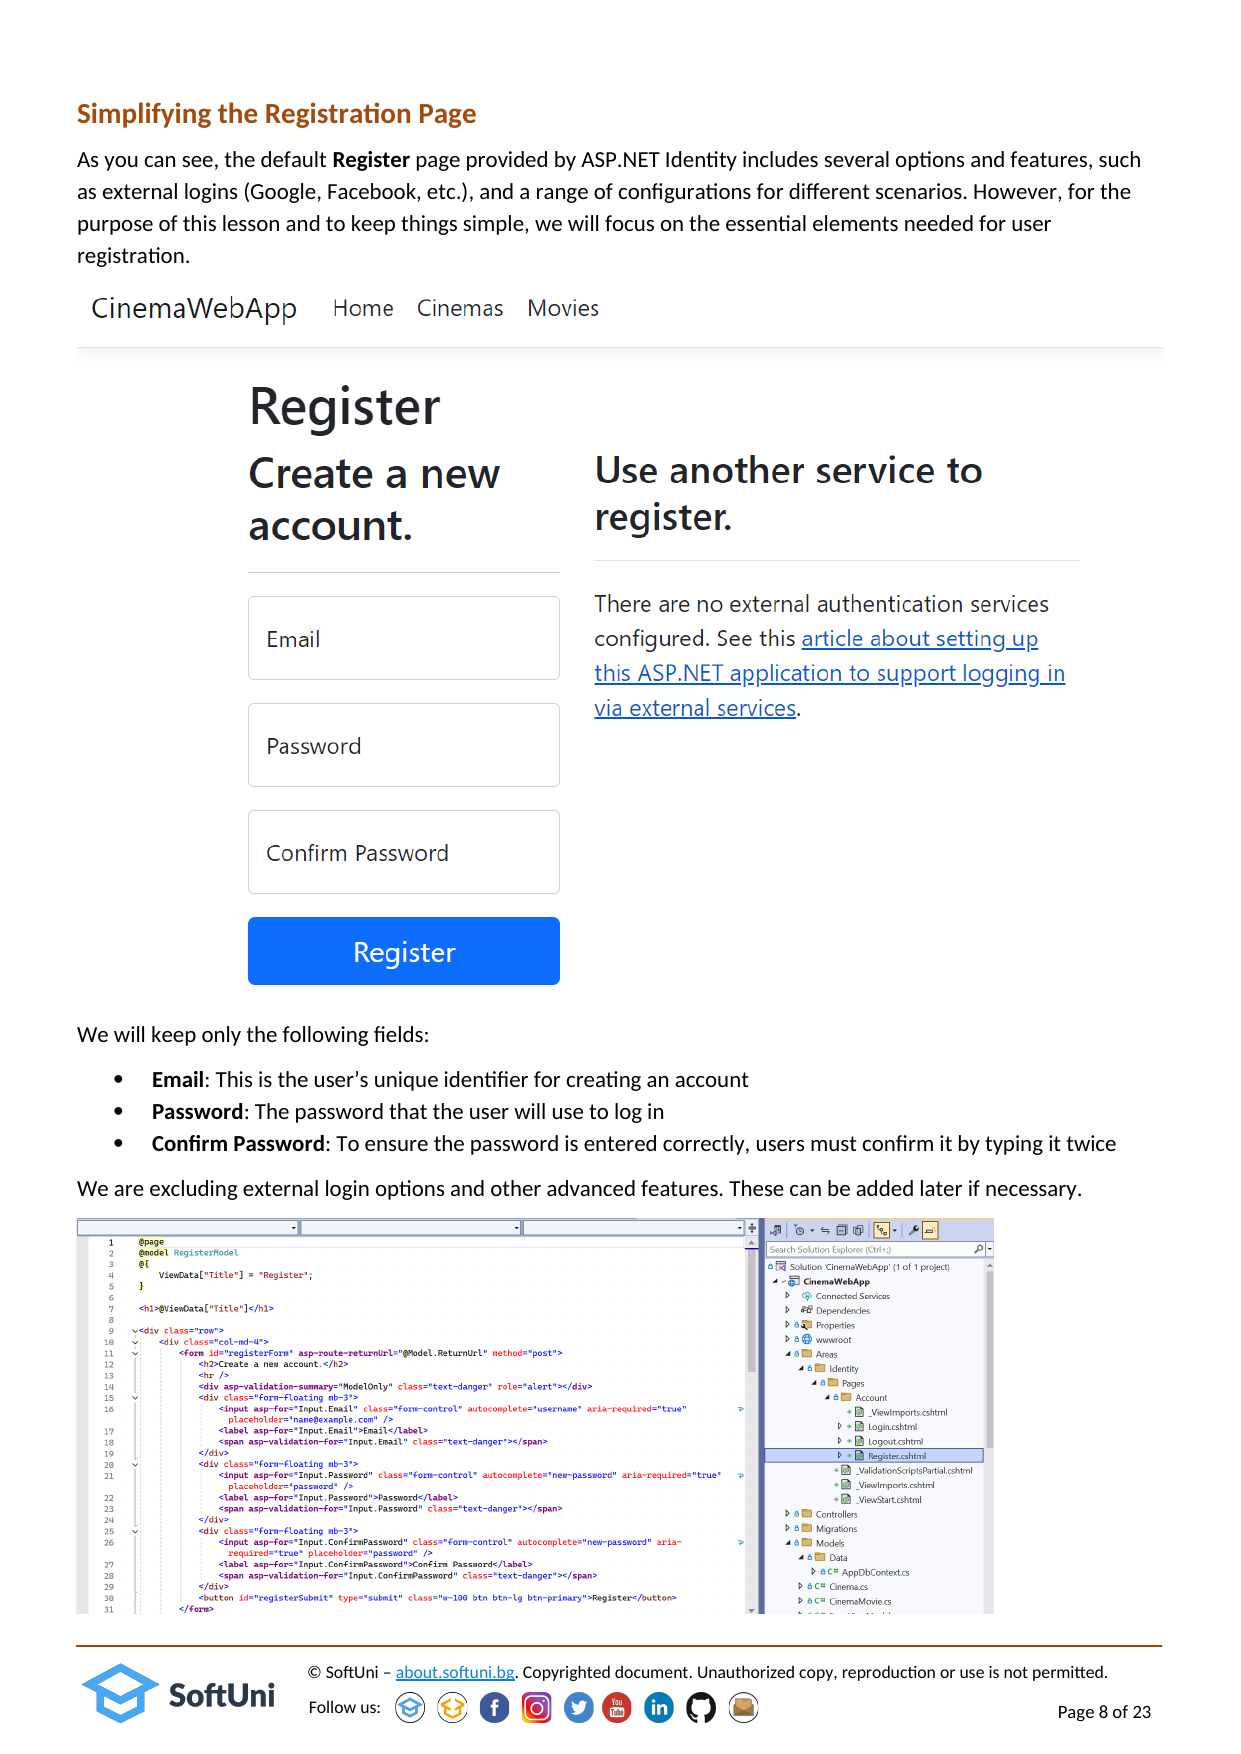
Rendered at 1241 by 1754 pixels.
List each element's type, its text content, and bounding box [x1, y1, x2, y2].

picture [658, 1705, 667, 1714]
picture [76, 273, 1164, 1004]
picture [479, 1692, 510, 1723]
picture [644, 1714, 653, 1723]
list Confirm Password: To ensure the password is entered correctly, users must confirm it by typing it twice [114, 1129, 1163, 1157]
list Password: The password that the user will use to log in [114, 1097, 1163, 1125]
picture [686, 1692, 716, 1723]
picture [644, 1692, 653, 1701]
text We are excluding external login options and other advanced features. These can be added later if necessary. [77, 1174, 1163, 1202]
text We will keep only the following fields: [77, 1020, 1163, 1048]
picture [522, 1692, 552, 1723]
picture [728, 1692, 759, 1723]
picture [665, 1692, 674, 1701]
picture [665, 1714, 674, 1723]
text As you can see, the default Register page provided by ASP.NET Identity includes several options and features, such as external logins (Google, Facebook, etc.), and a range of configurations for different scenarios. However, for the purpose of this lesson and to keep things simple, we will focus on the essential elements needed for user registration. [77, 145, 1163, 273]
picture [395, 1692, 425, 1723]
picture [602, 1692, 632, 1723]
picture [75, 1658, 281, 1729]
picture [564, 1692, 594, 1723]
list Email: This is the user’s unique identifier for creating an account [114, 1065, 1163, 1093]
subtitle Simplifying the Registration Page [77, 95, 1163, 131]
picture [437, 1692, 468, 1723]
picture [76, 1218, 994, 1614]
